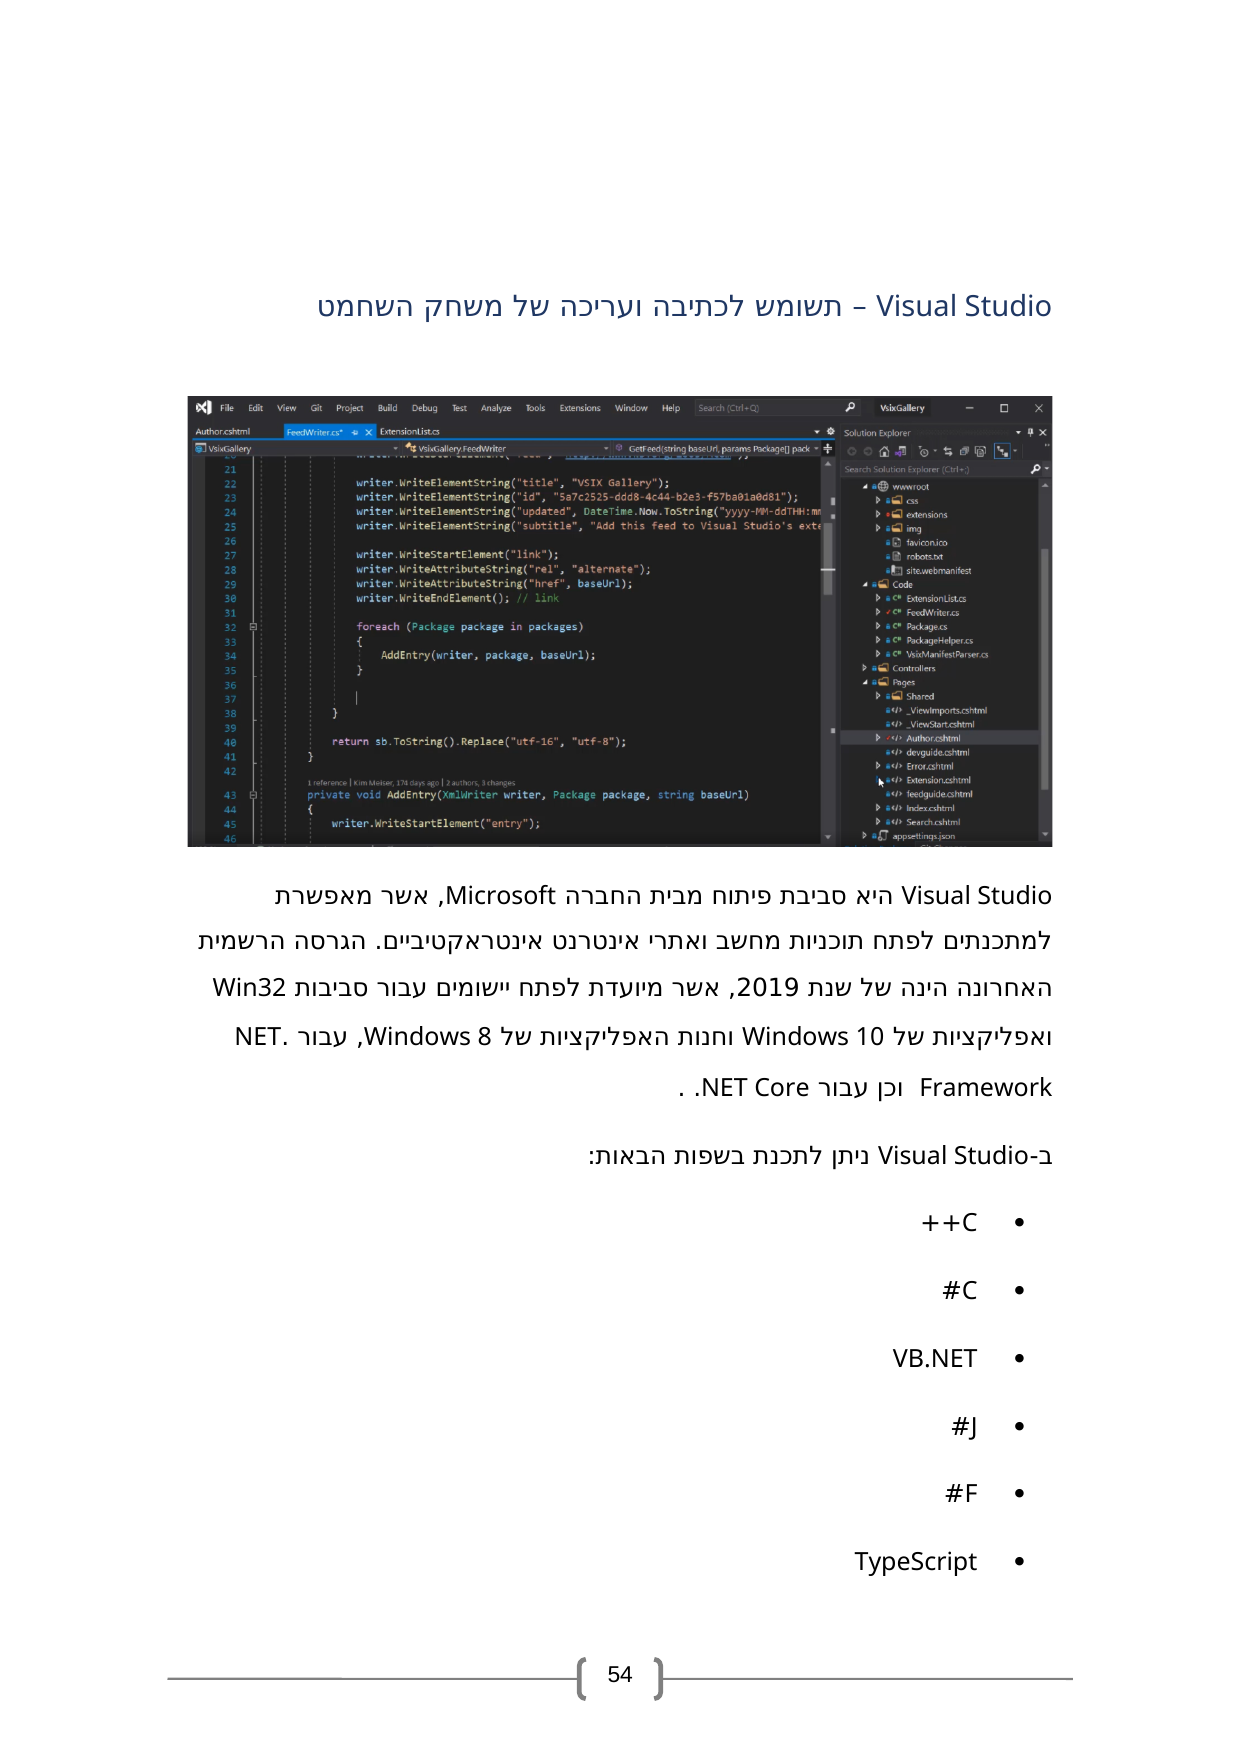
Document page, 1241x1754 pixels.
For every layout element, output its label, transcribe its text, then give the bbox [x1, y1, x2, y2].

list F# [187, 1476, 1015, 1510]
list C# [187, 1273, 1015, 1307]
list VB.NET [187, 1341, 1015, 1374]
list C++ [187, 1205, 1015, 1239]
list J# [187, 1408, 1015, 1442]
text ב-Visual Studio ניתן לתכנת בשפות הבאות: [187, 1137, 1053, 1171]
text Visual Studio היא סביבת פיתוח מבית החברה Microsoft, אשר מאפשרת למתכנתים לפתח תוכניות מחשב ואתרי אינטרנט אינטראקטיביים. הגרסה הרשמית האחרונה הינה של שנת 2019, אשר מיועדת לפתח יישומים עבור סביבות Win32 ואפליקציות של Windows 10 וחנות האפליקציות של Windows 8, עבור .NET Framework וכן עבור NET Core. . [187, 878, 1053, 1104]
picture [187, 396, 1053, 847]
list TypeScript [187, 1544, 1015, 1578]
subtitle Visual Studio – תשומש לכתיבה ועריכה של משחק השחמט [187, 285, 1053, 325]
